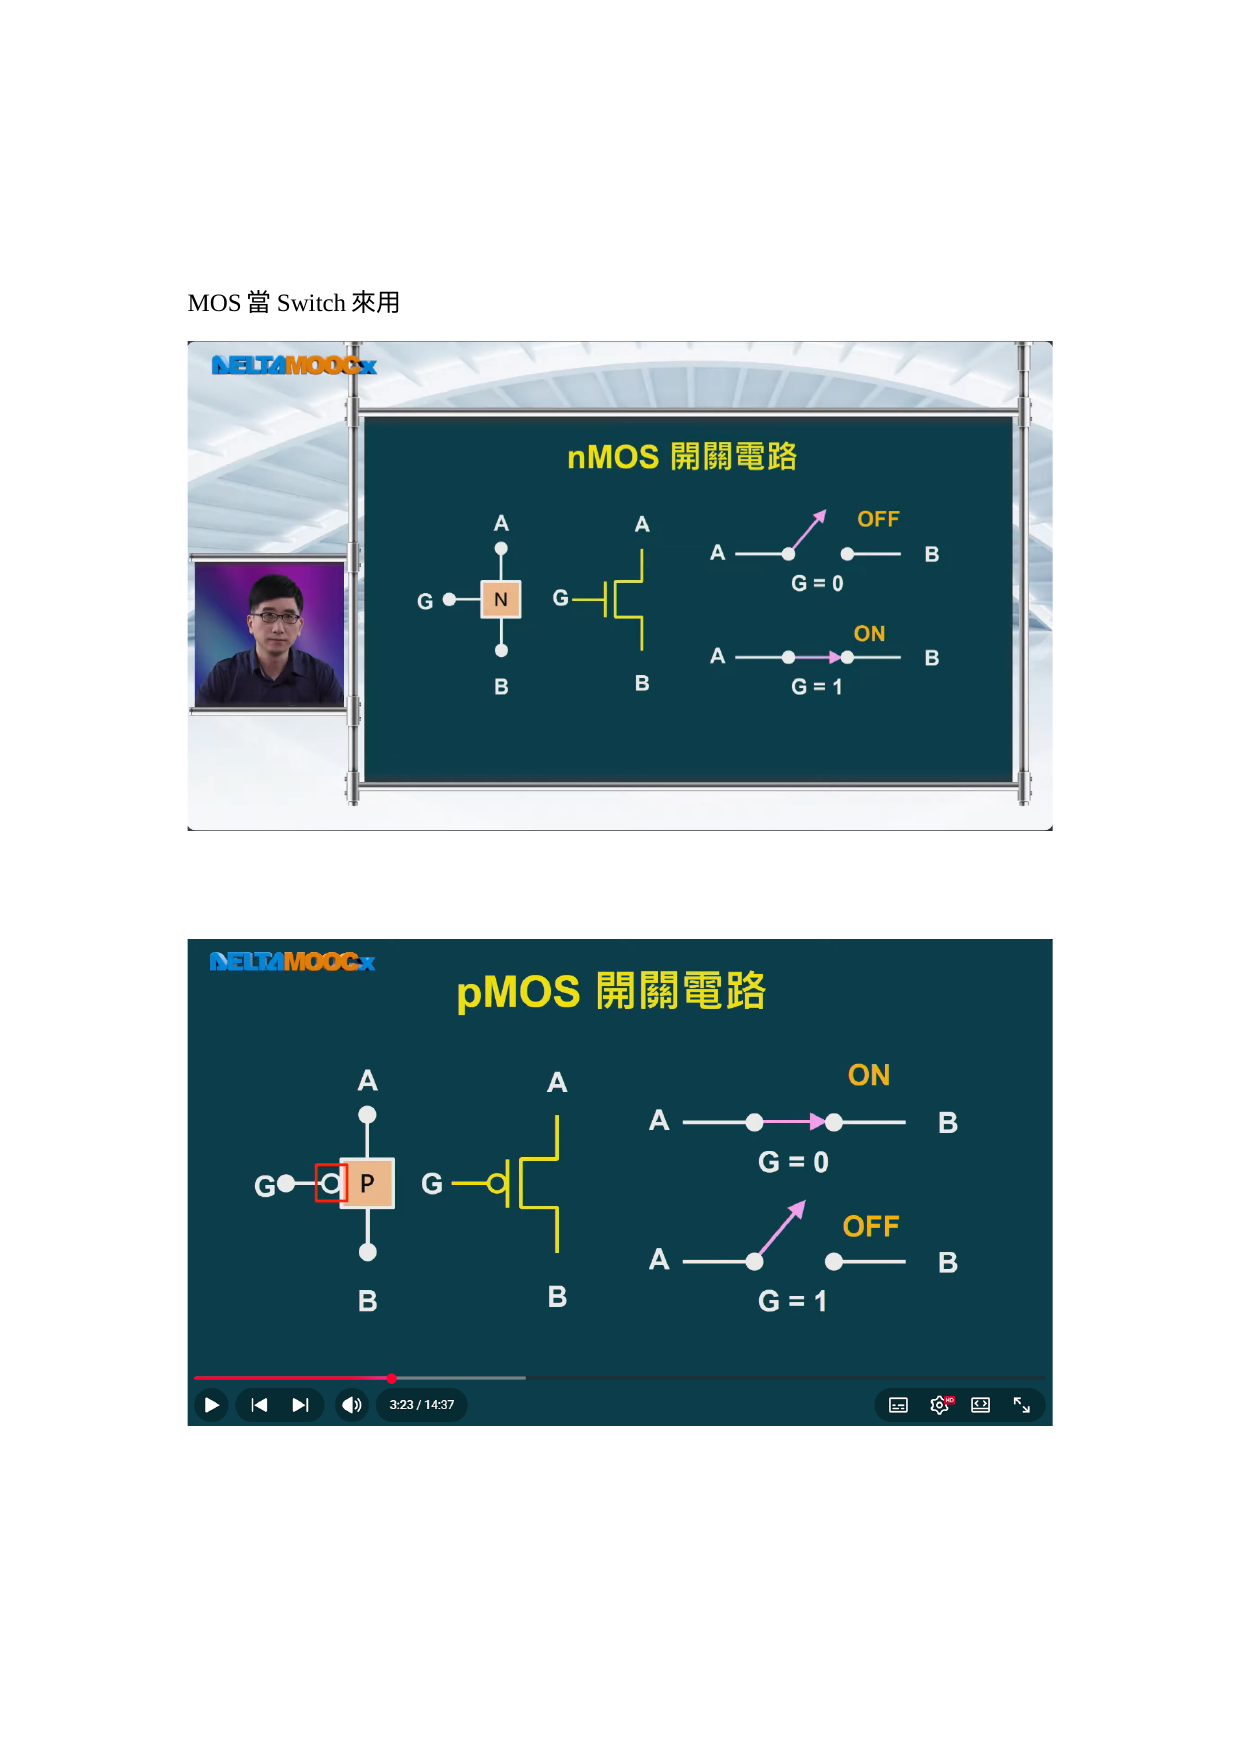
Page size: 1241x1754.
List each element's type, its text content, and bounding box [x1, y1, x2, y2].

picture [187, 341, 1053, 831]
text MOS當Switch來用 [187, 281, 1053, 319]
picture [187, 939, 1053, 1426]
